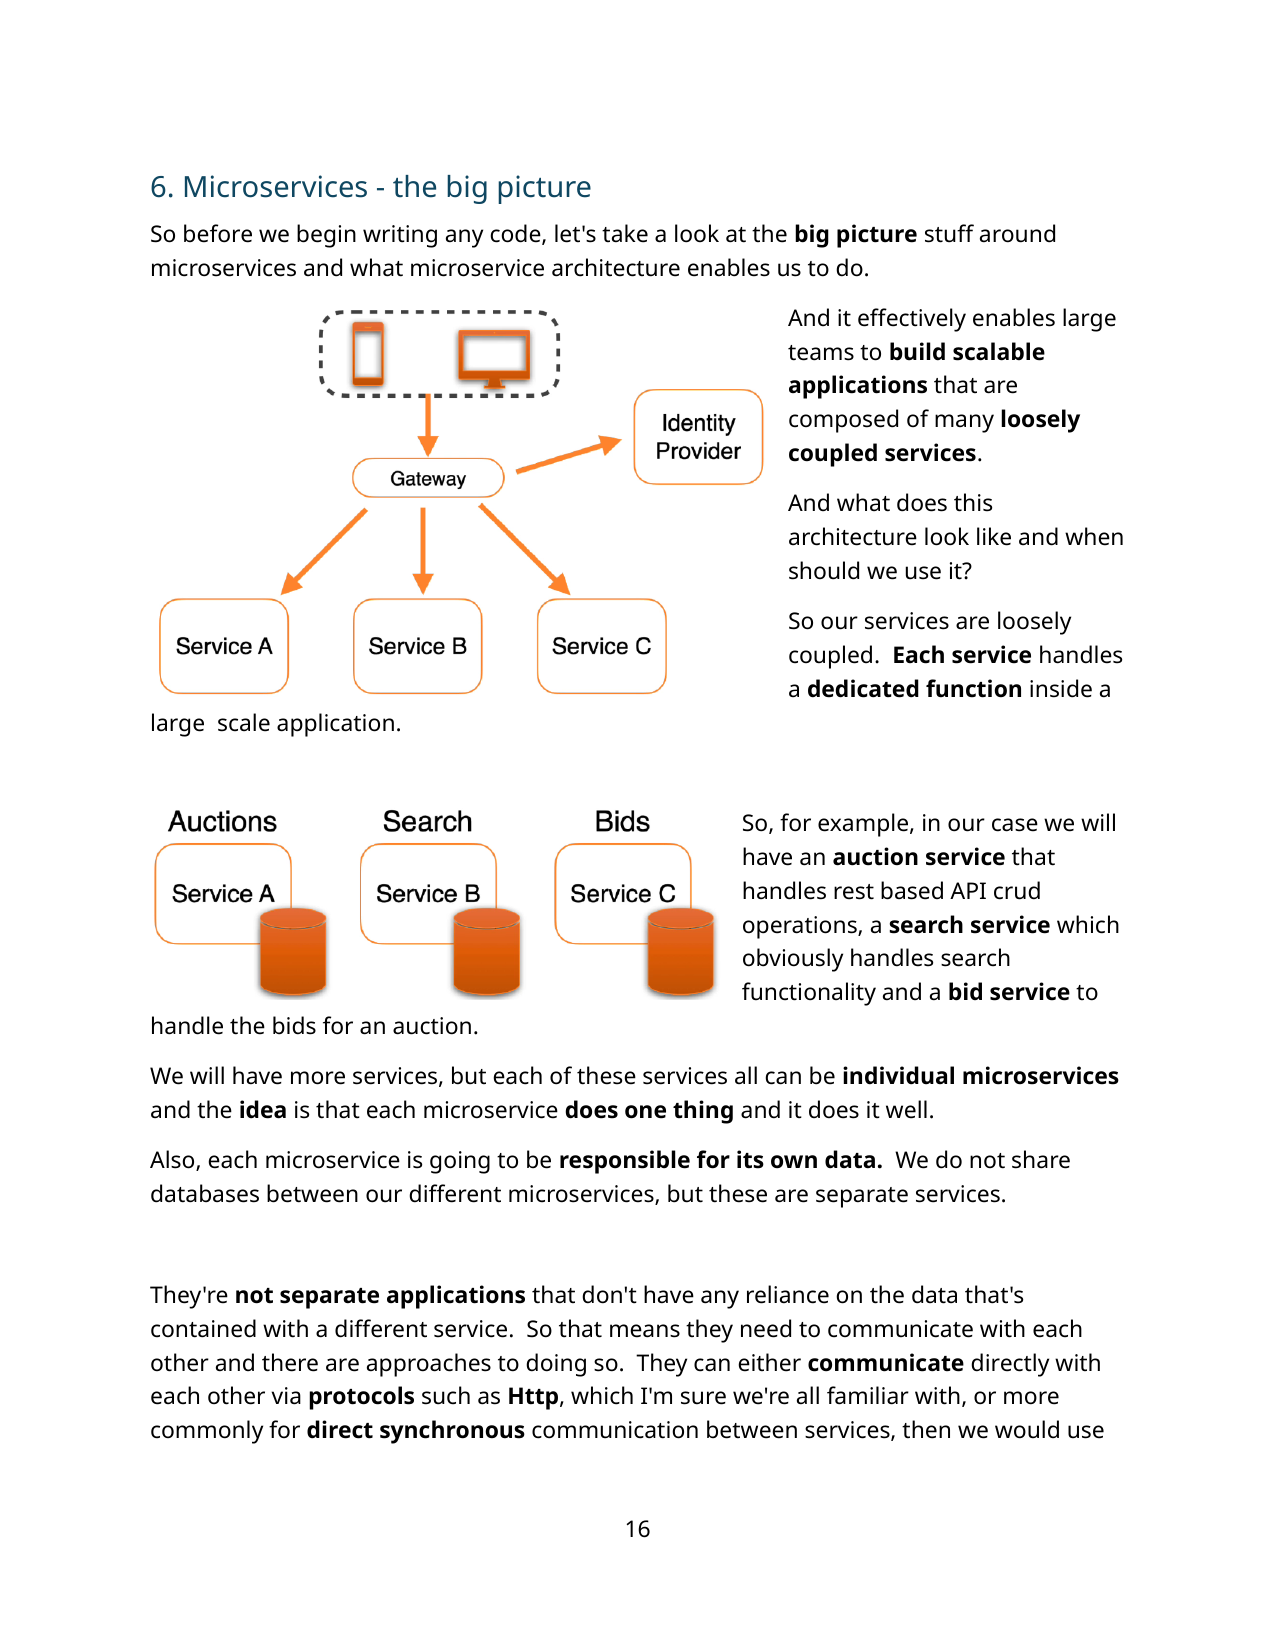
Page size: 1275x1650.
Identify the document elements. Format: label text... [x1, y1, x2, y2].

text Also, each microservice is going to be responsible for its own data. We do not share databases between our different microservices, but these are separate services. [150, 1144, 1125, 1209]
picture [150, 302, 770, 706]
text And it effectively enables large teams to build scalable applications that are composed of many loosely coupled services. [770, 302, 1125, 468]
picture [150, 807, 723, 1000]
text So before we begin writing any code, let's take a look at the big picture stuff around microservices and what microservice architecture enables us to do. [150, 218, 1125, 283]
text And what does this architecture look like and when should we use it? [770, 487, 1125, 586]
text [150, 1279, 1125, 1445]
subtitle 6. Microservices - the big picture [150, 167, 1125, 206]
text We will have more services, but each of these services all can be individual microservices and the idea is that each microservice does one thing and it does it well. [150, 1060, 1125, 1125]
text So our services are loosely coupled. Each service handles a dedicated function inside a large scale application. [150, 605, 1125, 738]
